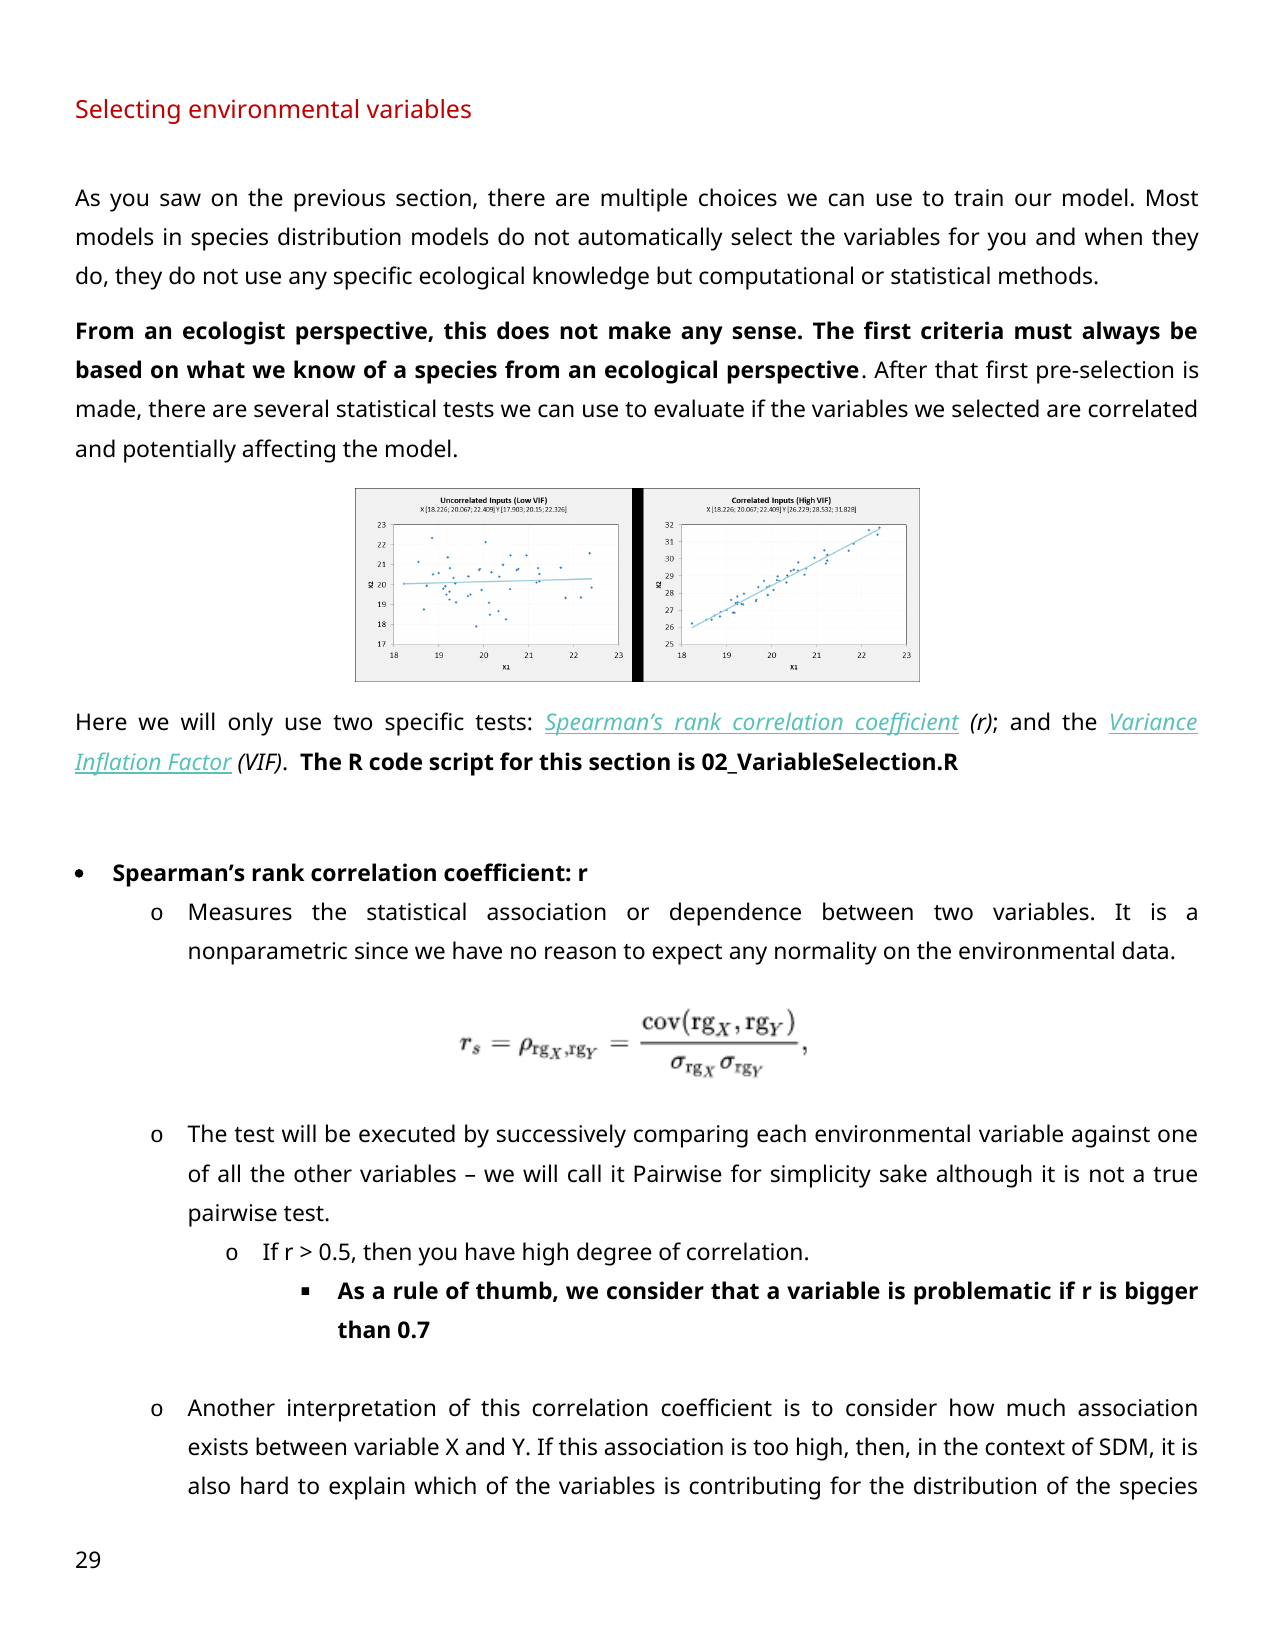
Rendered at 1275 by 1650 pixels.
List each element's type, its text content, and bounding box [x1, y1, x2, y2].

list Measures the statistical association or dependence between two variables. It is a nonparametric since we have no reason to expect any normality on the environmental data. [150, 896, 1200, 966]
list Spearman’s rank correlation coefficient: r [75, 857, 1200, 888]
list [150, 1392, 1200, 1502]
picture [457, 990, 818, 1094]
list The test will be executed by successively comparing each environmental variable against one of all the other variables – we will call it Pairwise for simplicity sake although it is not a true pairwise test. [150, 1118, 1200, 1228]
list If r > 0.5, then you have high degree of correlation. [225, 1236, 1200, 1267]
subtitle Selecting environmental variables [75, 92, 1200, 126]
list As a rule of thumb, we consider that a variable is problematic if r is bigger than 0.7 [300, 1275, 1200, 1345]
text As you saw on the previous section, there are multiple choices we can use to train our model. Most models in species distribution models do not automatically select the variables for you and when they do, they do not use any specific ecological knowledge but computational or statistical methods. [75, 181, 1200, 291]
text Here we will only use two specific tests: Spearman’s rank correlation coefficient (r); and the Variance Inflation Factor (VIF). The R code script for this section is 02_VariableSelection.R [75, 706, 1200, 777]
text From an ecologist perspective, this does not make any sense. The first criteria must always be based on what we know of a species from an ecological perspective. After that first pre-selection is made, there are several statistical tests we can use to evaluate if the variables we selected are correlated and potentially affecting the model. [75, 315, 1200, 464]
picture [355, 488, 920, 682]
